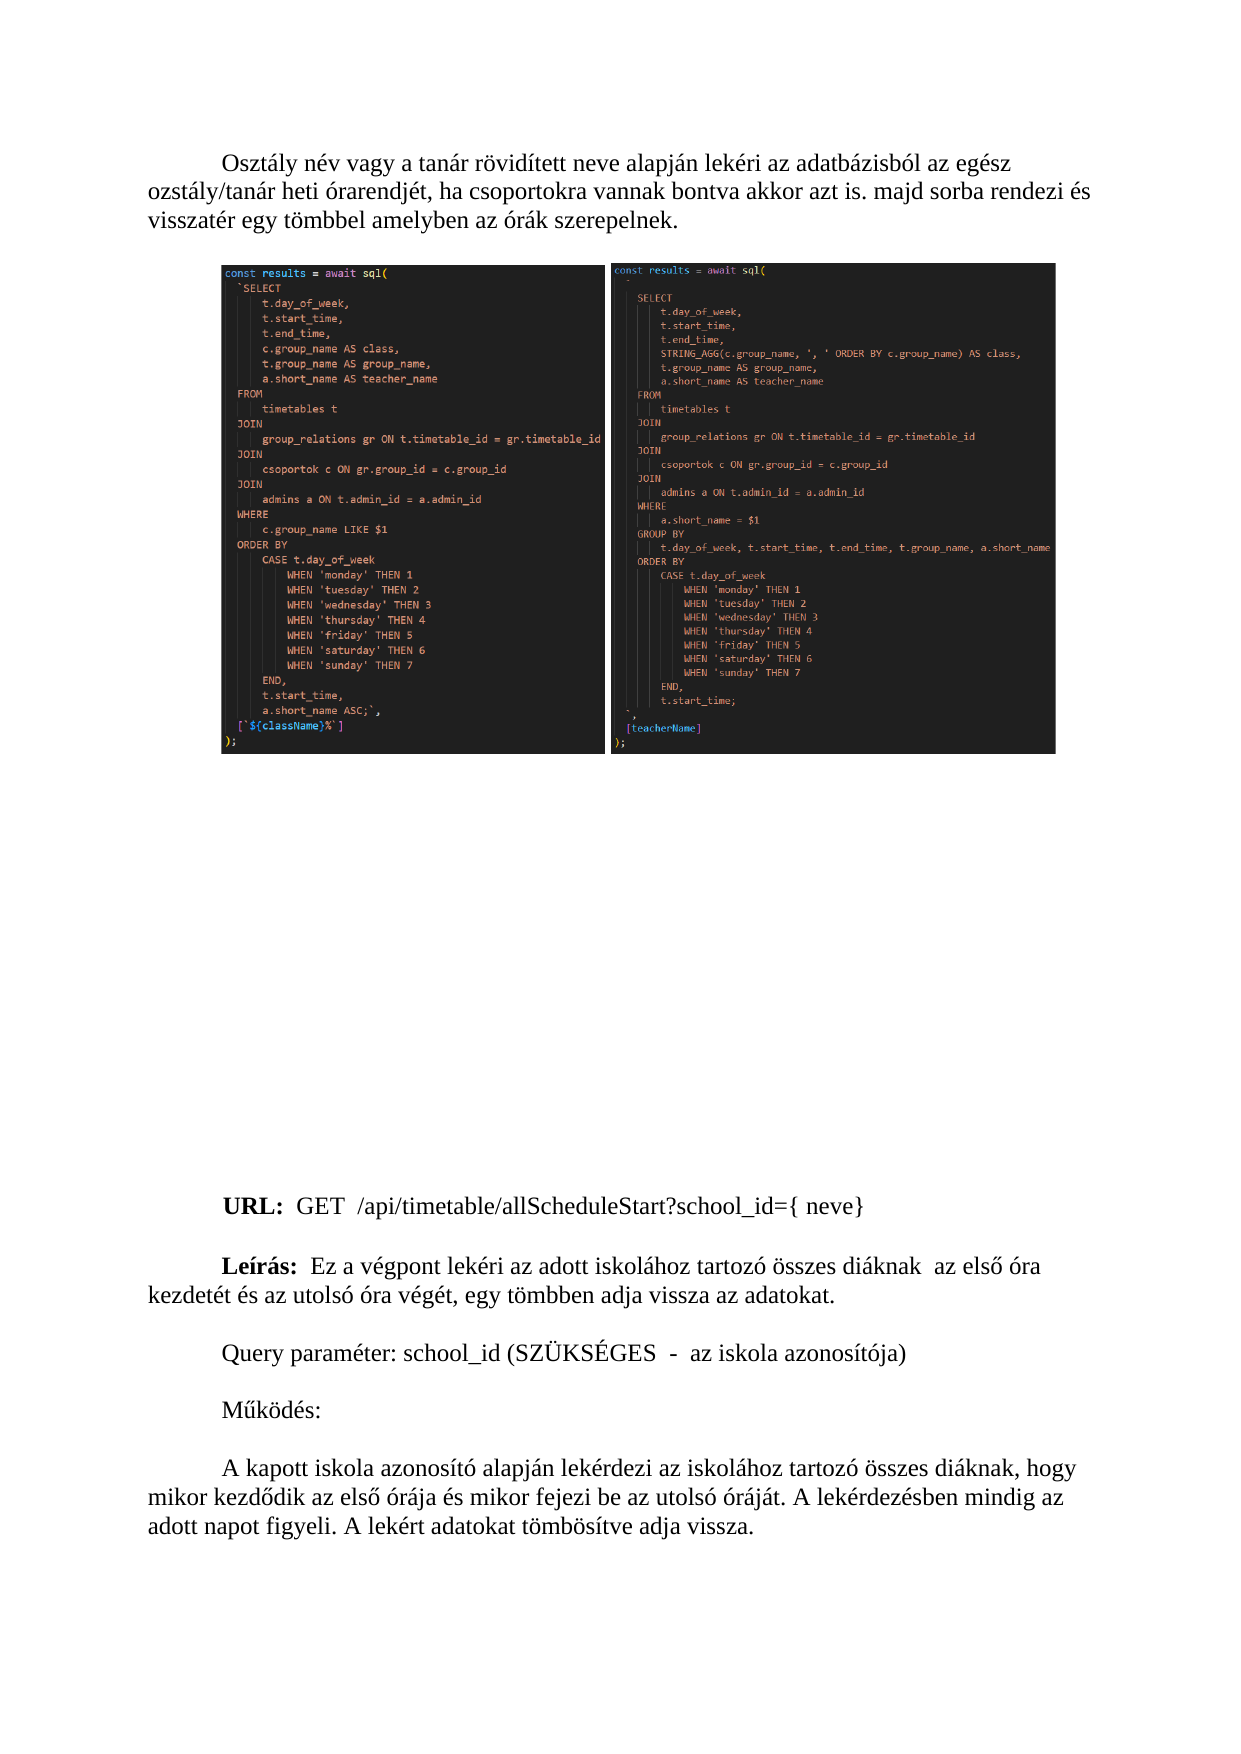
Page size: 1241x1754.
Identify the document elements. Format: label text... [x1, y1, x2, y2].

text Leírás: Ez a végpont lekéri az adott iskolához tartozó összes diáknak az első óra kezdetét és az utolsó óra végét, egy tömbben adja vissza az adatokat. [148, 1251, 1093, 1308]
text Query paraméter: school_id (SZÜKSÉGES - az iskola azonosítója) [148, 1338, 1093, 1366]
picture [221, 265, 605, 754]
text A kapott iskola azonosító alapján lekérdezi az iskolához tartozó összes diáknak, hogy mikor kezdődik az első órája és mikor fejezi be az utolsó óráját. A lekérdezésben mindig az adott napot figyeli. A lekért adatokat tömbösítve adja vissza. [148, 1453, 1093, 1540]
picture [611, 263, 1056, 754]
text Osztály név vagy a tanár rövidített neve alapján lekéri az adatbázisból az egész ozstály/tanár heti órarendjét, ha csoportokra vannak bontva akkor azt is. majd sorba rendezi és visszatér egy tömbbel amelyben az órák szerepelnek. [148, 148, 1093, 234]
list URL: GET /api/timetable/allScheduleStart?school_id={ neve} [223, 1191, 1093, 1219]
text Működés: [148, 1396, 1093, 1424]
